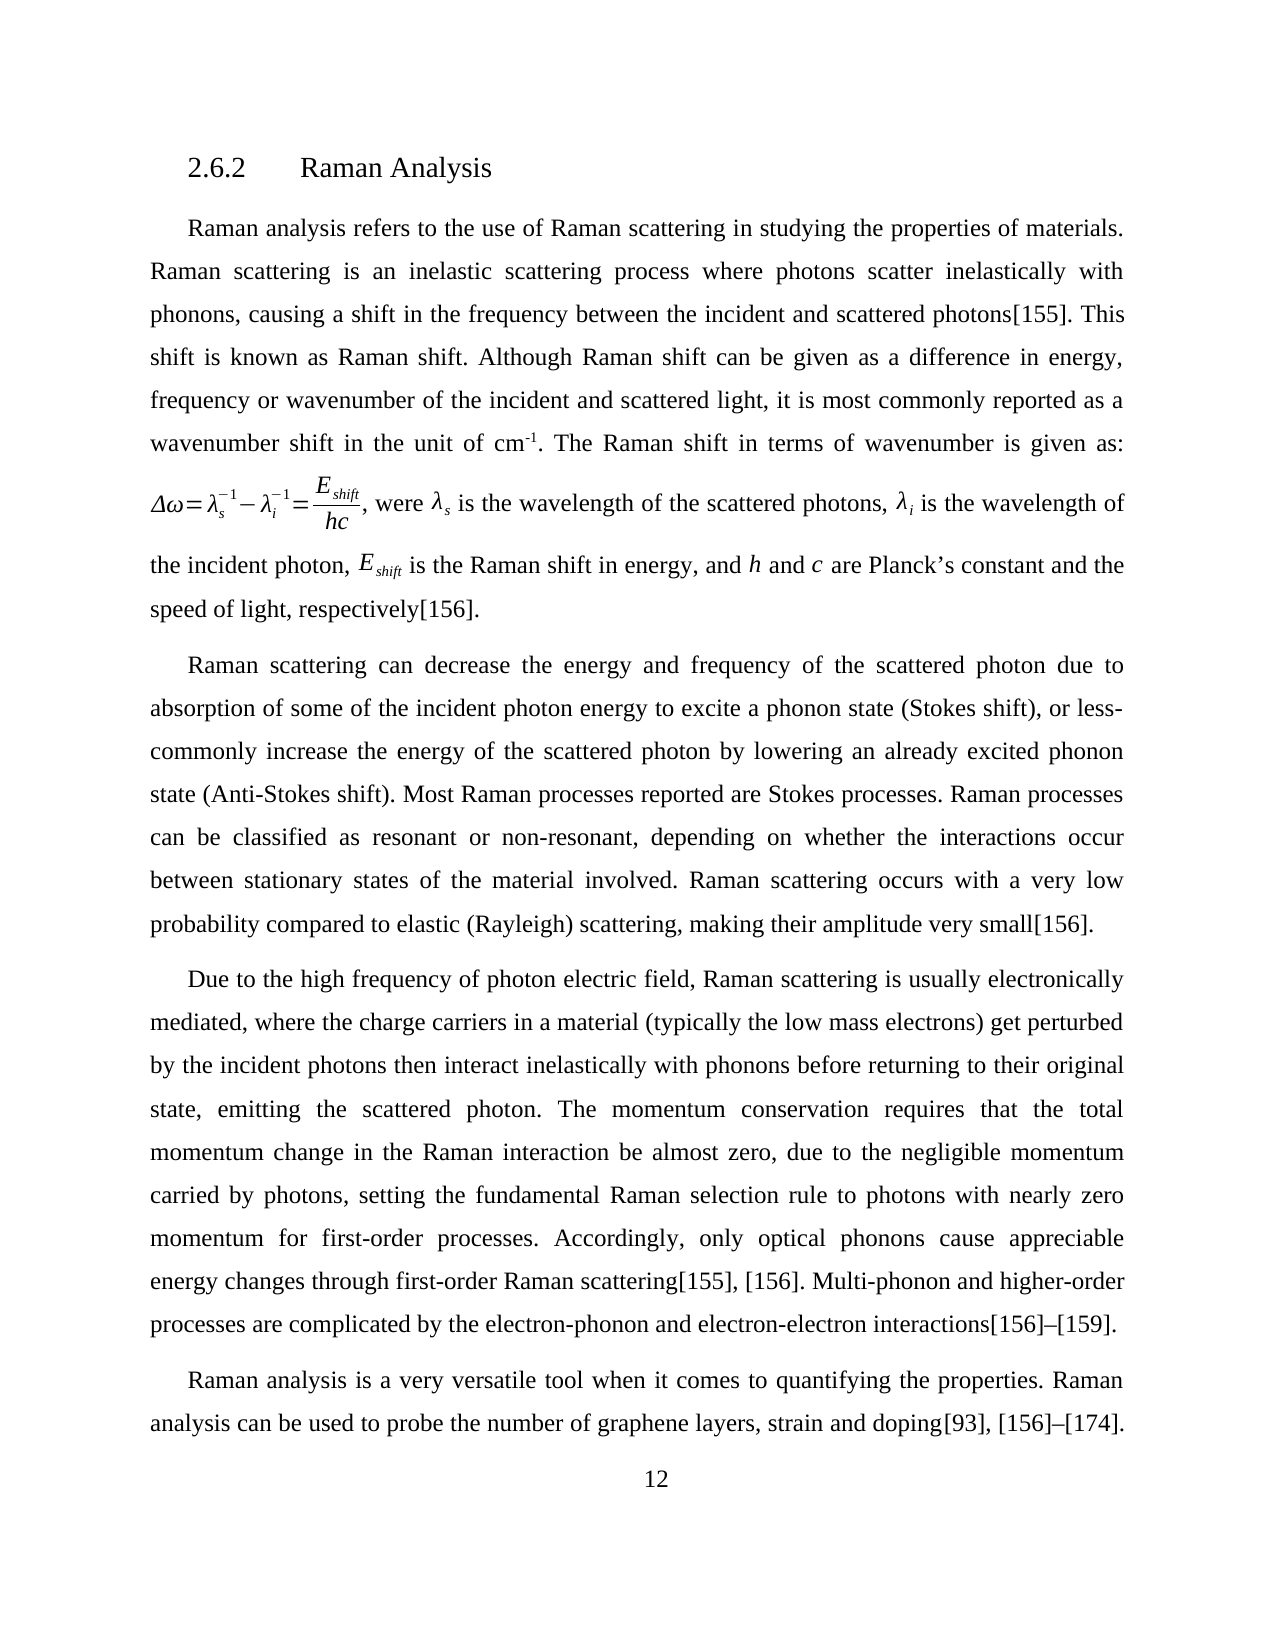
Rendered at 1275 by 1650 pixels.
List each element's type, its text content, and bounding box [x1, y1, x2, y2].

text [150, 1365, 1125, 1437]
subtitle Raman Analysis [187, 150, 1125, 183]
text Due to the high frequency of photon electric field, Raman scattering is usually electronically mediated, where the charge carriers in a material (typically the low mass electrons) get perturbed by the incident photons then interact inelastically with phonons before returning to their original state, emitting the scattered photon. The momentum conservation requires that the total momentum change in the Raman interaction be almost zero, due to the negligible momentum carried by photons, setting the fundamental Raman selection rule to photons with nearly zero momentum for first-order processes. Accordingly, only optical phonons cause appreciable energy changes through first-order Raman scattering[155], [156]. Multi-phonon and higher-order processes are complicated by the electron-phonon and electron-electron interactions[156]–[159]. [150, 964, 1125, 1338]
text Raman analysis refers to the use of Raman scattering in studying the properties of materials. Raman scattering is an inelastic scattering process where photons scatter inelastically with phonons, causing a shift in the frequency between the incident and scattered photons[155]. This shift is known as Raman shift. Although Raman shift can be given as a difference in energy, frequency or wavenumber of the incident and scattered light, it is most commonly reported as a wavenumber shift in the unit of cm-1. The Raman shift in terms of wavenumber is given as: , were is the wavelength of the scattered photons, is the wavelength of the incident photon, is the Raman shift in energy, and and are Planck’s constant and the speed of light, respectively[156]. [150, 213, 1125, 623]
text Raman scattering can decrease the energy and frequency of the scattered photon due to absorption of some of the incident photon energy to excite a phonon state (Stokes shift), or less-commonly increase the energy of the scattered photon by lowering an already excited phonon state (Anti-Stokes shift). Most Raman processes reported are Stokes processes. Raman processes can be classified as resonant or non-resonant, depending on whether the interactions occur between stationary states of the material involved. Raman scattering occurs with a very low probability compared to elastic (Rayleigh) scattering, making their amplitude very small[156]. [150, 650, 1125, 937]
